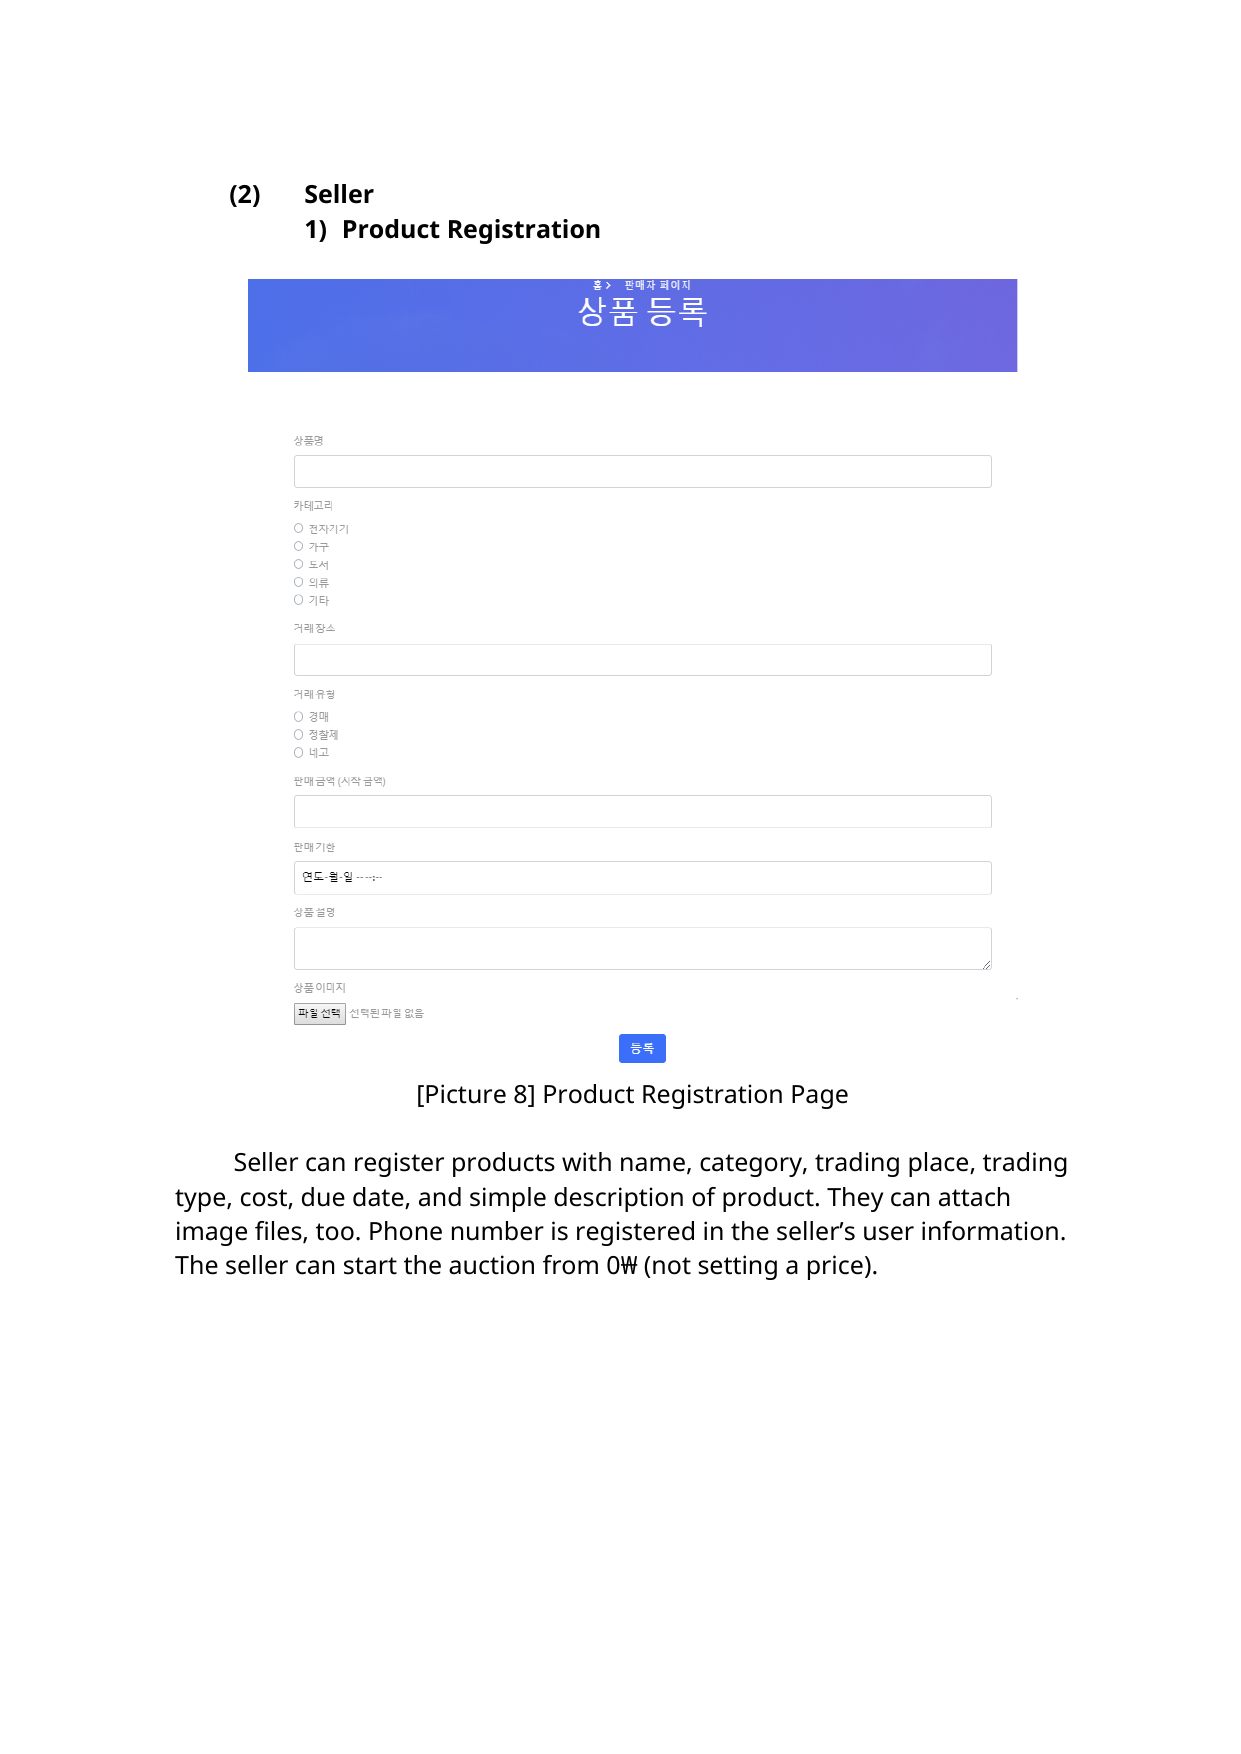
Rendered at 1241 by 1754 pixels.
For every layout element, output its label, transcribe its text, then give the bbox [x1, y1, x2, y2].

text Seller can register products with name, category, trading place, trading type, cost, due date, and simple description of product. They can attach image files, too. Phone number is registered in the seller’s user information. The seller can start the auction from 0₩ (not setting a price). [175, 1145, 1090, 1281]
text [Picture 8] Product Registration Page [150, 1077, 1090, 1111]
list Seller [229, 177, 1090, 211]
list Product Registration [304, 211, 1090, 245]
picture [248, 279, 1018, 1077]
